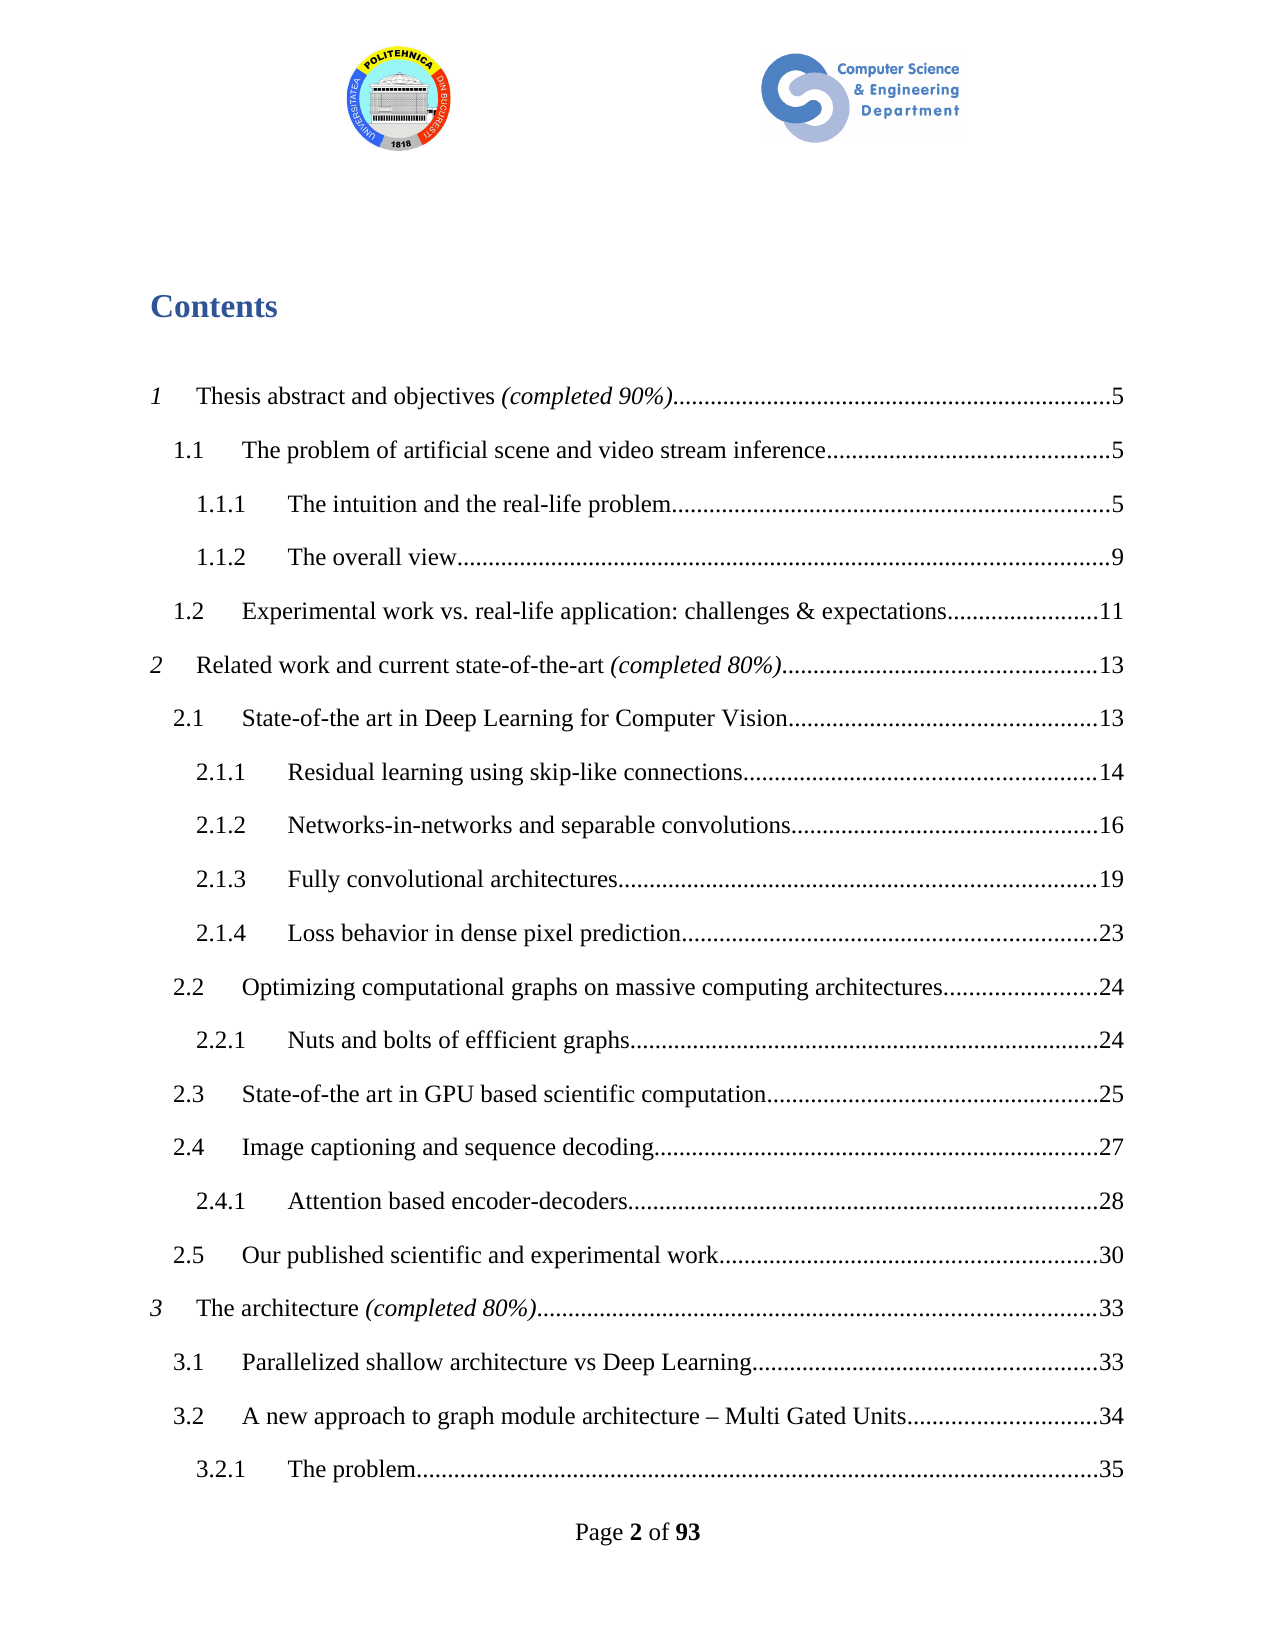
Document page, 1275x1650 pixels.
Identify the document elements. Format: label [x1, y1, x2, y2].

picture [346, 46, 451, 151]
picture [760, 53, 963, 144]
